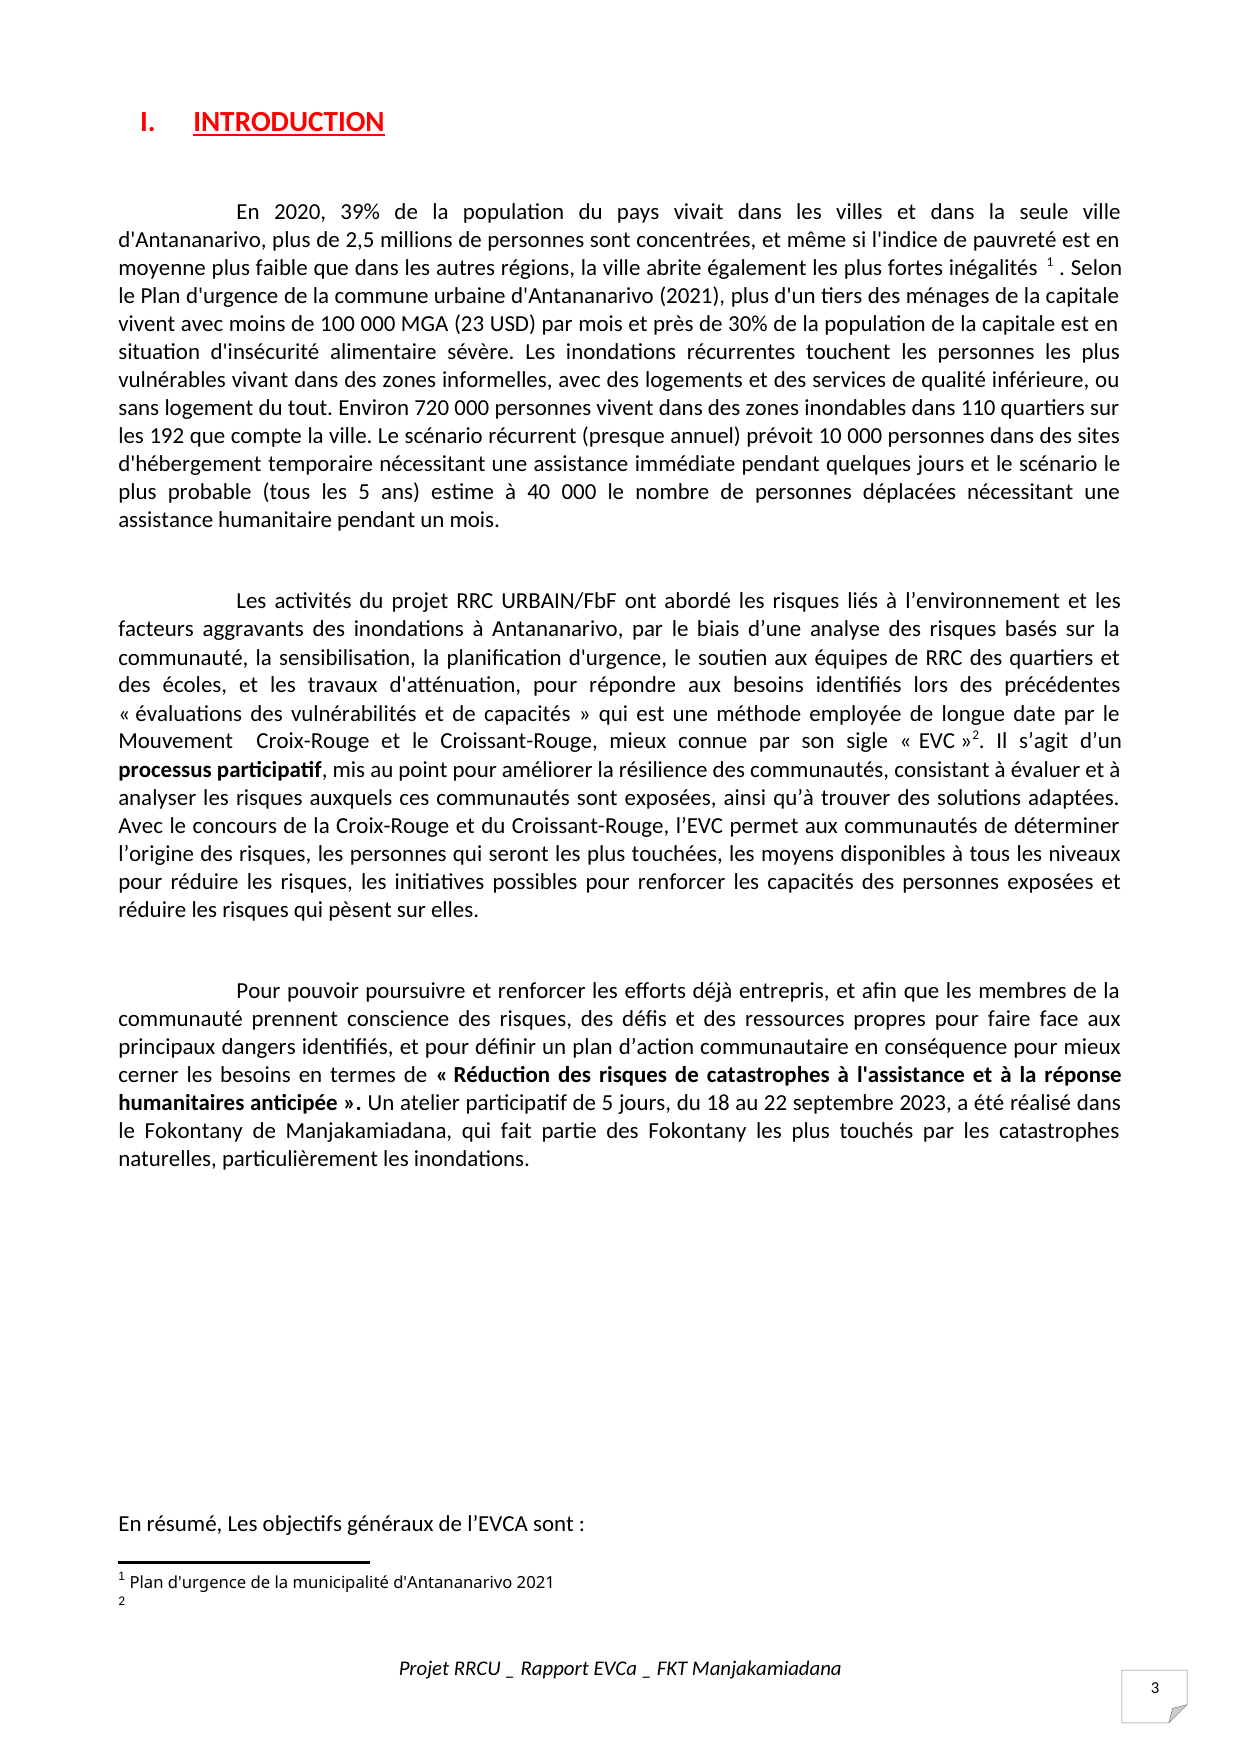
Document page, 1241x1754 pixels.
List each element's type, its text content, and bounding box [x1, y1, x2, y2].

text Les activités du projet RRC URBAIN/FbF ont abordé les risques liés à l’environnement et les facteurs aggravants des inondations à Antananarivo, par le biais d’une analyse des risques basés sur la communauté, la sensibilisation, la planification d'urgence, le soutien aux équipes de RRC des quartiers et des écoles, et les travaux d'atténuation, pour répondre aux besoins identifiés lors des précédentes « évaluations des vulnérabilités et de capacités » qui est une méthode employée de longue date par le Mouvement Croix-Rouge et le Croissant-Rouge, mieux connue par son sigle « EVC ». Il s’agit d’un processus participatif, mis au point pour améliorer la résilience des communautés, consistant à évaluer et à analyser les risques auxquels ces communautés sont exposées, ainsi qu’à trouver des solutions adaptées. Avec le concours de la Croix-Rouge et du Croissant-Rouge, l’EVC permet aux communautés de déterminer l’origine des risques, les personnes qui seront les plus touchées, les moyens disponibles à tous les niveaux pour réduire les risques, les initiatives possibles pour renforcer les capacités des personnes exposées et réduire les risques qui pèsent sur elles. [118, 587, 1122, 923]
text Pour pouvoir poursuivre et renforcer les efforts déjà entrepris, et afin que les membres de la communauté prennent conscience des risques, des défis et des ressources propres pour faire face aux principaux dangers identifiés, et pour définir un plan d’action communautaire en conséquence pour mieux cerner les besoins en termes de « Réduction des risques de catastrophes à l'assistance et à la réponse humanitaires anticipée ». Un atelier participatif de 5 jours, du 18 au 22 septembre 2023, a été réalisé dans le Fokontany de Manjakamiadana, qui fait partie des Fokontany les plus touchés par les catastrophes naturelles, particulièrement les inondations. [118, 976, 1122, 1172]
subtitle INTRODUCTION [156, 103, 1122, 139]
text En 2020, 39% de la population du pays vivait dans les villes et dans la seule ville d'Antananarivo, plus de 2,5 millions de personnes sont concentrées, et même si l'indice de pauvreté est en moyenne plus faible que dans les autres régions, la ville abrite également les plus fortes inégalités . Selon le Plan d'urgence de la commune urbaine d'Antananarivo (2021), plus d'un tiers des ménages de la capitale vivent avec moins de 100 000 MGA (23 USD) par mois et près de 30% de la population de la capitale est en situation d'insécurité alimentaire sévère. Les inondations récurrentes touchent les personnes les plus vulnérables vivant dans des zones informelles, avec des logements et des services de qualité inférieure, ou sans logement du tout. Environ 720 000 personnes vivent dans des zones inondables dans 110 quartiers sur les 192 que compte la ville. Le scénario récurrent (presque annuel) prévoit 10 000 personnes dans des sites d'hébergement temporaire nécessitant une assistance immédiate pendant quelques jours et le scénario le plus probable (tous les 5 ans) estime à 40 000 le nombre de personnes déplacées nécessitant une assistance humanitaire pendant un mois. [118, 197, 1122, 533]
text En résumé, Les objectifs généraux de l’EVCA sont : [118, 1509, 1122, 1537]
